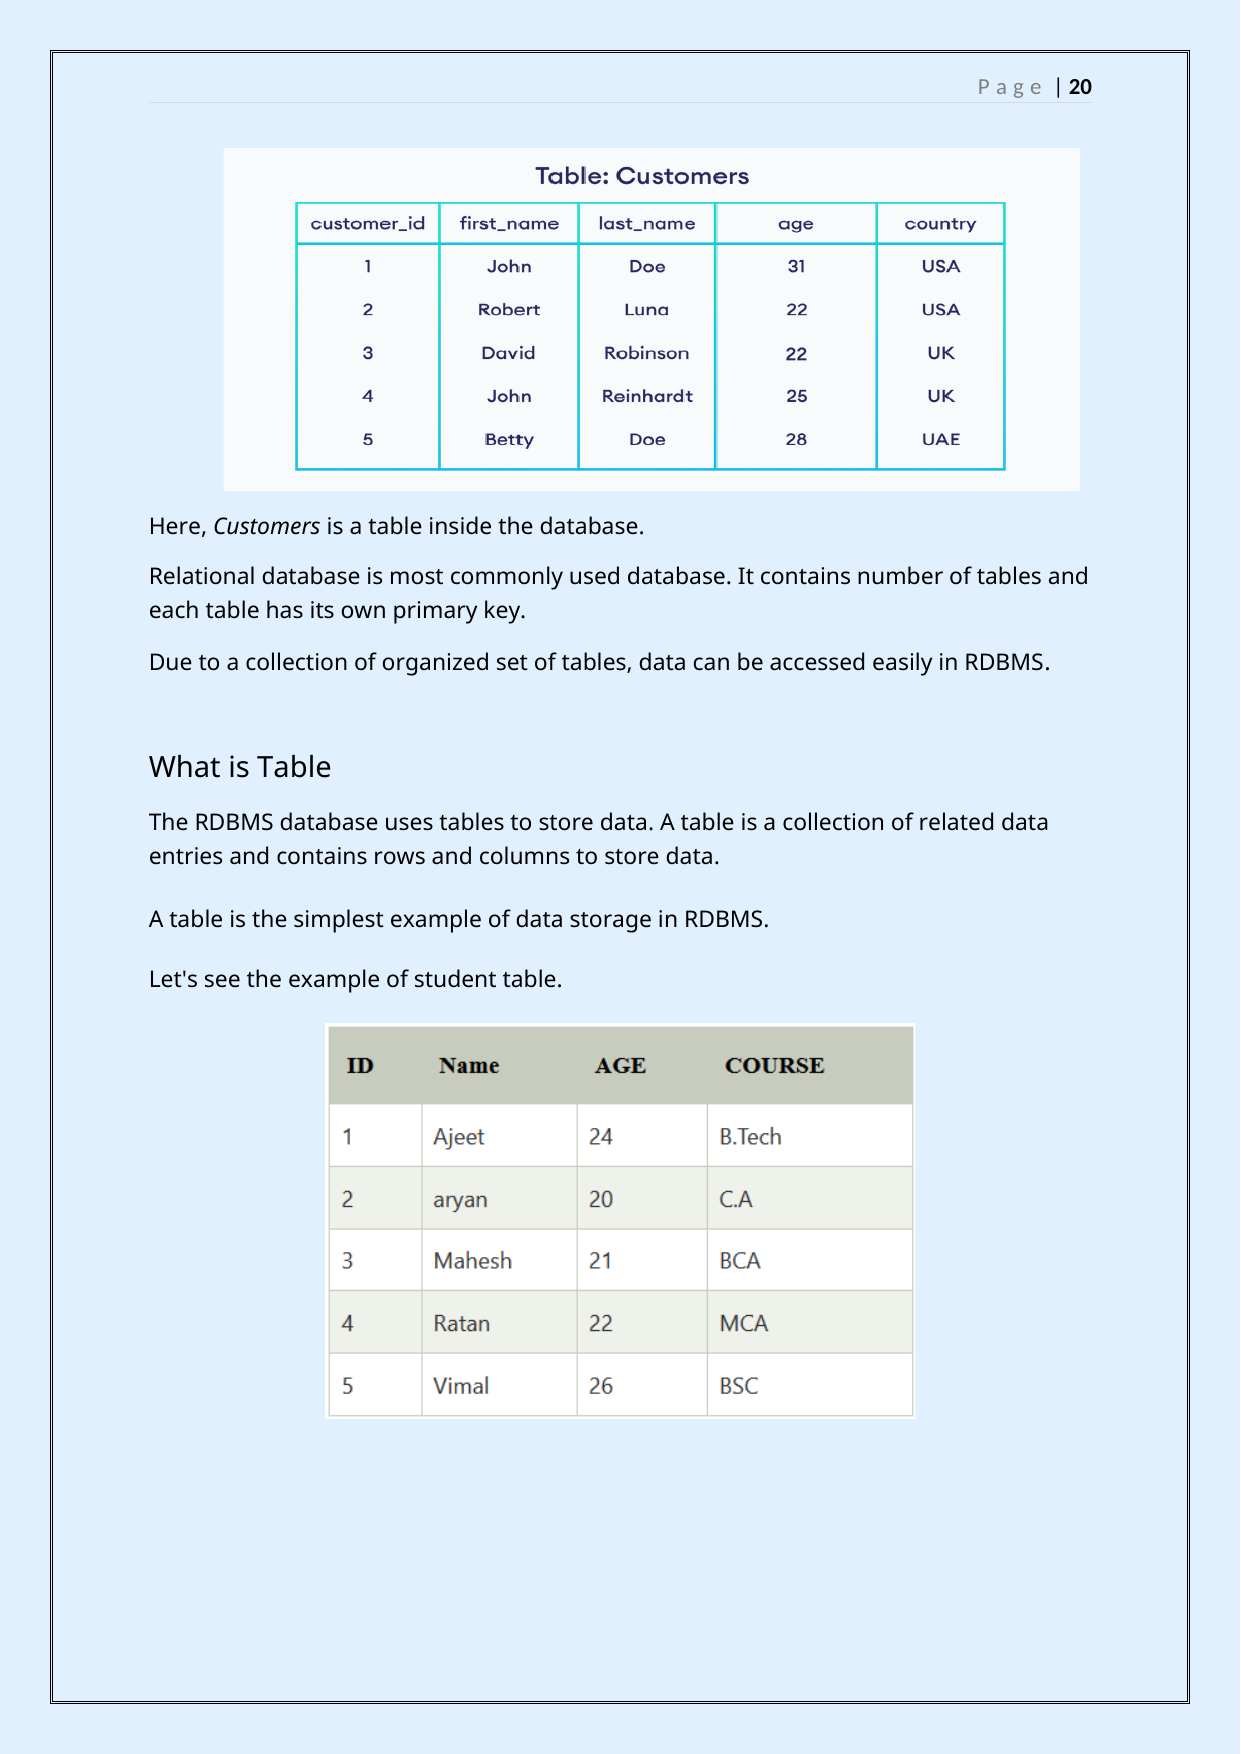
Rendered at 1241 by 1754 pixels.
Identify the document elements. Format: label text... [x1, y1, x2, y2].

picture [223, 148, 1080, 491]
text What is Table [148, 747, 1092, 786]
text Here, Customers is a table inside the database. [148, 510, 1092, 541]
text The RDBMS database uses tables to store data. A table is a collection of related data entries and contains rows and columns to store data. [148, 806, 1092, 871]
picture [325, 1023, 916, 1419]
text Due to a collection of organized set of tables, data can be accessed easily in RDBMS. [148, 644, 1092, 677]
text A table is the simplest example of data storage in RDBMS. [148, 903, 1092, 934]
text Relational database is most commonly used database. It contains number of tables and each table has its own primary key. [148, 560, 1092, 625]
text Let's see the example of student table. [148, 963, 1092, 994]
